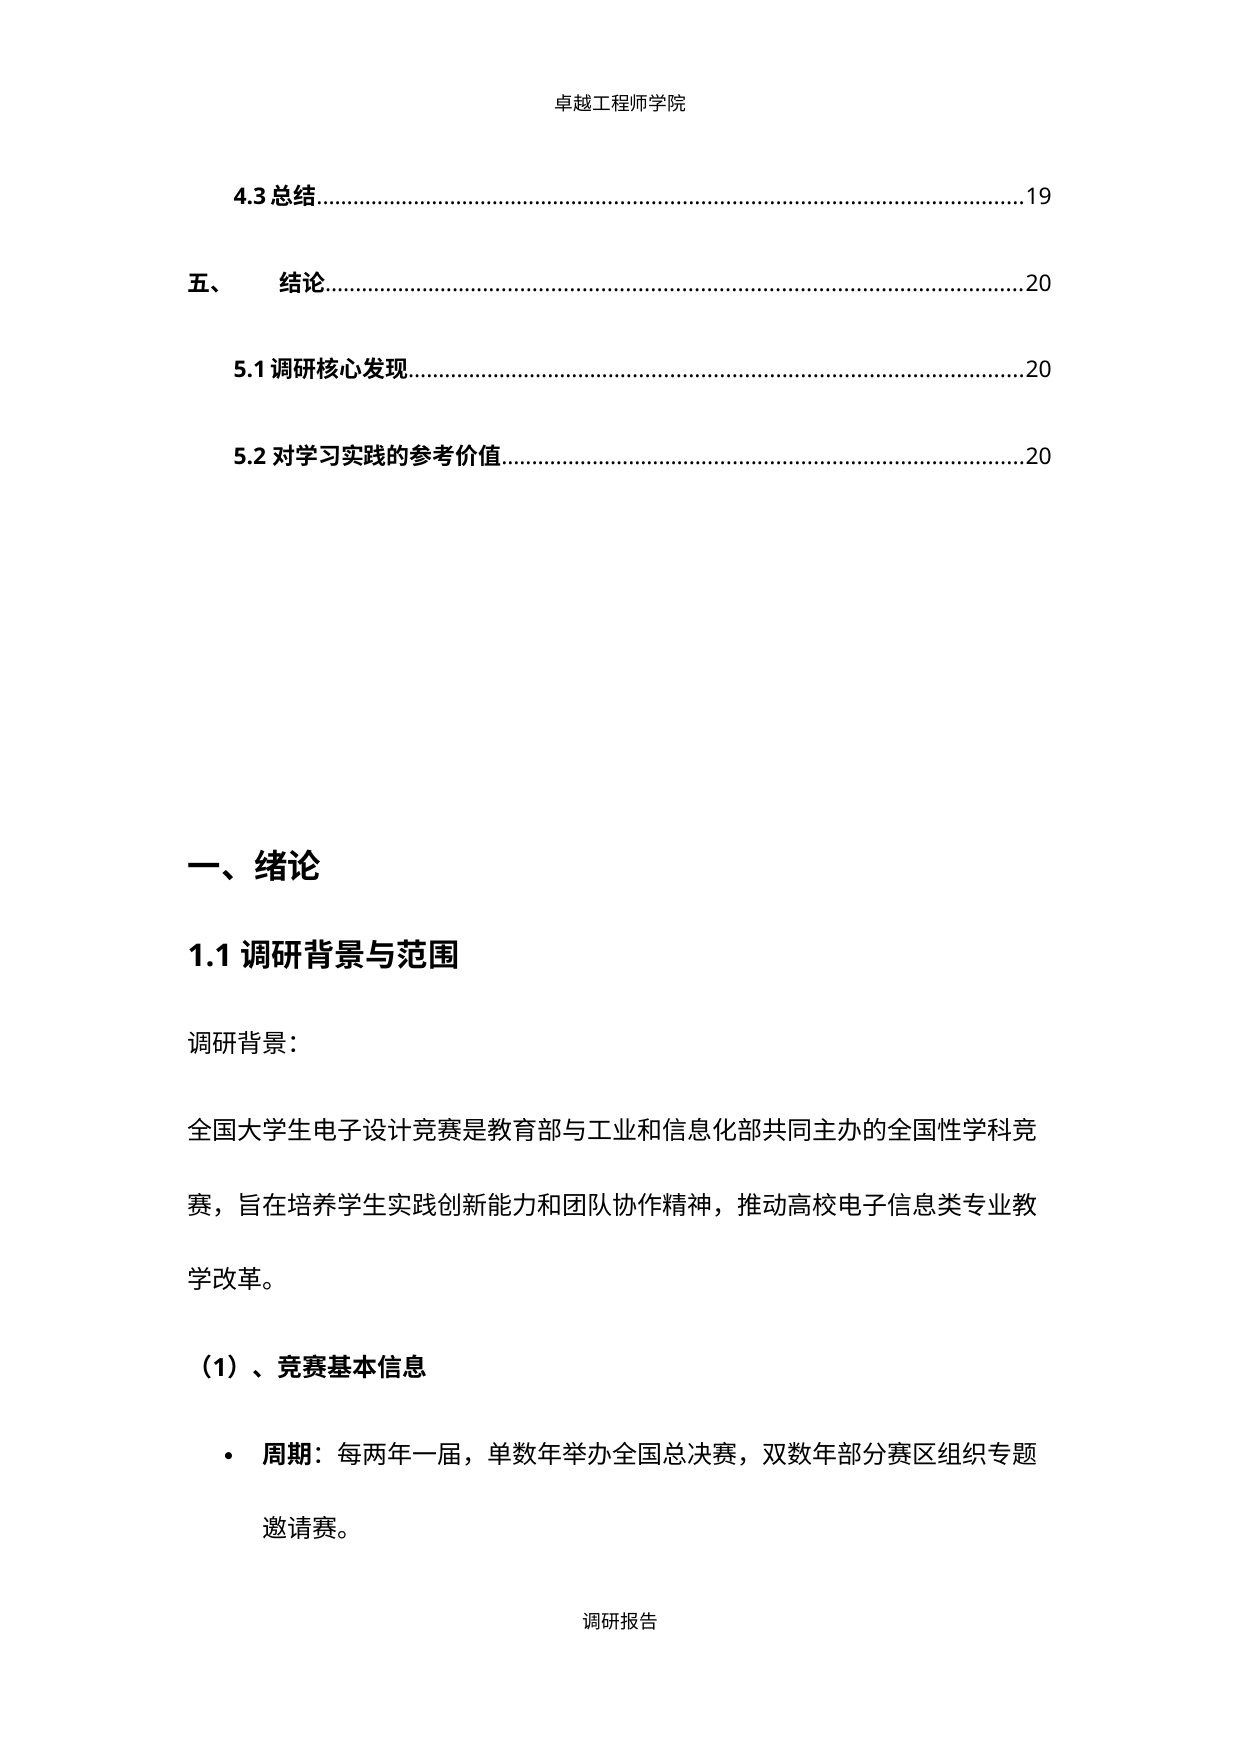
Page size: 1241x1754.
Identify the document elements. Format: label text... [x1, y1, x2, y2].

text （1）、竞赛基本信息 [187, 1333, 1053, 1398]
text 1.1 调研背景与范围 [187, 921, 1053, 986]
text 全国大学生电子设计竞赛是教育部与工业和信息化部共同主办的全国性学科竞赛，旨在培养学生实践创新能力和团队协作精神，推动高校电子信息类专业教学改革。 [187, 1096, 1053, 1311]
text 调研背景： [187, 1009, 1053, 1074]
text 一、绪论 [187, 832, 1053, 897]
list 周期：每两年一届，单数年举办全国总决赛，双数年部分赛区组织专题邀请赛。 [225, 1420, 1053, 1559]
